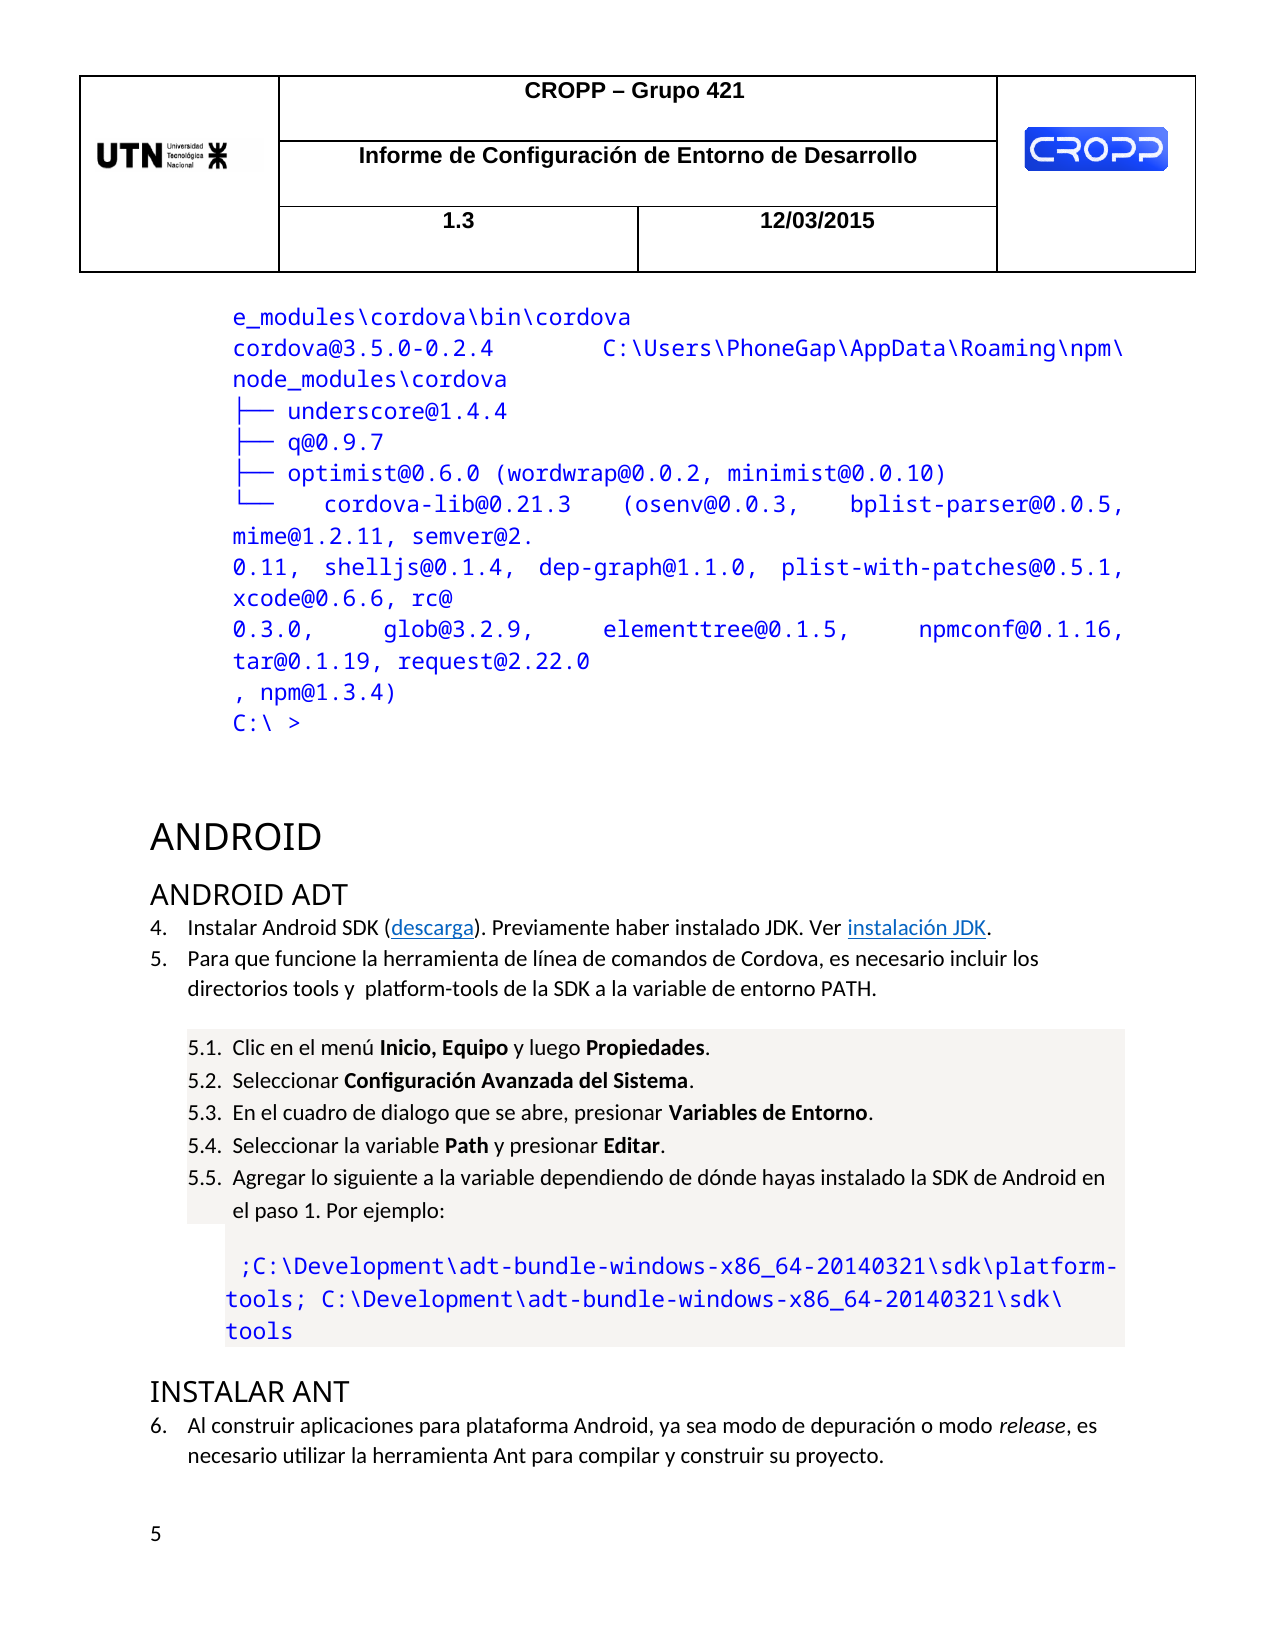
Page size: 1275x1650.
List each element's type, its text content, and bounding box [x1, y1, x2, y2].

list Seleccionar Configuración Avanzada del Sistema. [187, 1062, 1125, 1094]
text ├── underscore@1.4.4 [232, 394, 1125, 426]
text cordova@3.5.0-0.2.4 C:\Users\PhoneGap\AppData\Roaming\npm\node_modules\cordova [232, 332, 1125, 394]
list Agregar lo siguiente a la variable dependiendo de dónde hayas instalado la SDK de Android en el paso 1. Por ejemplo: [187, 1159, 1125, 1224]
text ├── optimist@0.6.0 (wordwrap@0.0.2, minimist@0.0.10) [232, 457, 1125, 488]
text e_modules\cordova\bin\cordova [232, 301, 1125, 332]
subtitle Instalar ANT [150, 1372, 1125, 1411]
list Clic en el menú Inicio, Equipo y luego Propiedades. [187, 1029, 1125, 1062]
subtitle Android ADT [150, 874, 1125, 913]
text └── cordova-lib@0.21.3 (osenv@0.0.3, bplist-parser@0.0.5, mime@1.2.11, semver@2. [232, 488, 1125, 551]
text , npm@1.3.4) [232, 676, 1125, 707]
picture [1020, 123, 1173, 176]
text 0.11, shelljs@0.1.4, dep-graph@1.1.0, plist-with-patches@0.5.1, xcode@0.6.6, rc@ [232, 551, 1125, 613]
list Al construir aplicaciones para plataforma Android, ya sea modo de depuración o modo release, es necesario utilizar la herramienta Ant para compilar y construir su proyecto. [150, 1411, 1125, 1469]
text ├── q@0.9.7 [232, 426, 1125, 457]
list Instalar Android SDK (descarga). Previamente haber instalado JDK. Ver instalación JDK. [150, 913, 1125, 941]
text ;C:\Development\adt-bundle-windows-x86_64-20140321\sdk\platform-tools; C:\Development\adt-bundle-windows-x86_64-20140321\sdk\tools [225, 1249, 1125, 1347]
text C:\ > [232, 707, 1125, 738]
list Para que funcione la herramienta de línea de comandos de Cordova, es necesario incluir los directorios tools y platform-tools de la SDK a la variable de entorno PATH. [150, 944, 1125, 1002]
list En el cuadro de dialogo que se abre, presionar Variables de Entorno. [187, 1094, 1125, 1127]
list Seleccionar la variable Path y presionar Editar. [187, 1127, 1125, 1159]
text 0.3.0, glob@3.2.9, elementtree@0.1.5, npmconf@0.1.16, tar@0.1.19, request@2.22.0 [232, 613, 1125, 676]
subtitle Android [150, 810, 1125, 861]
